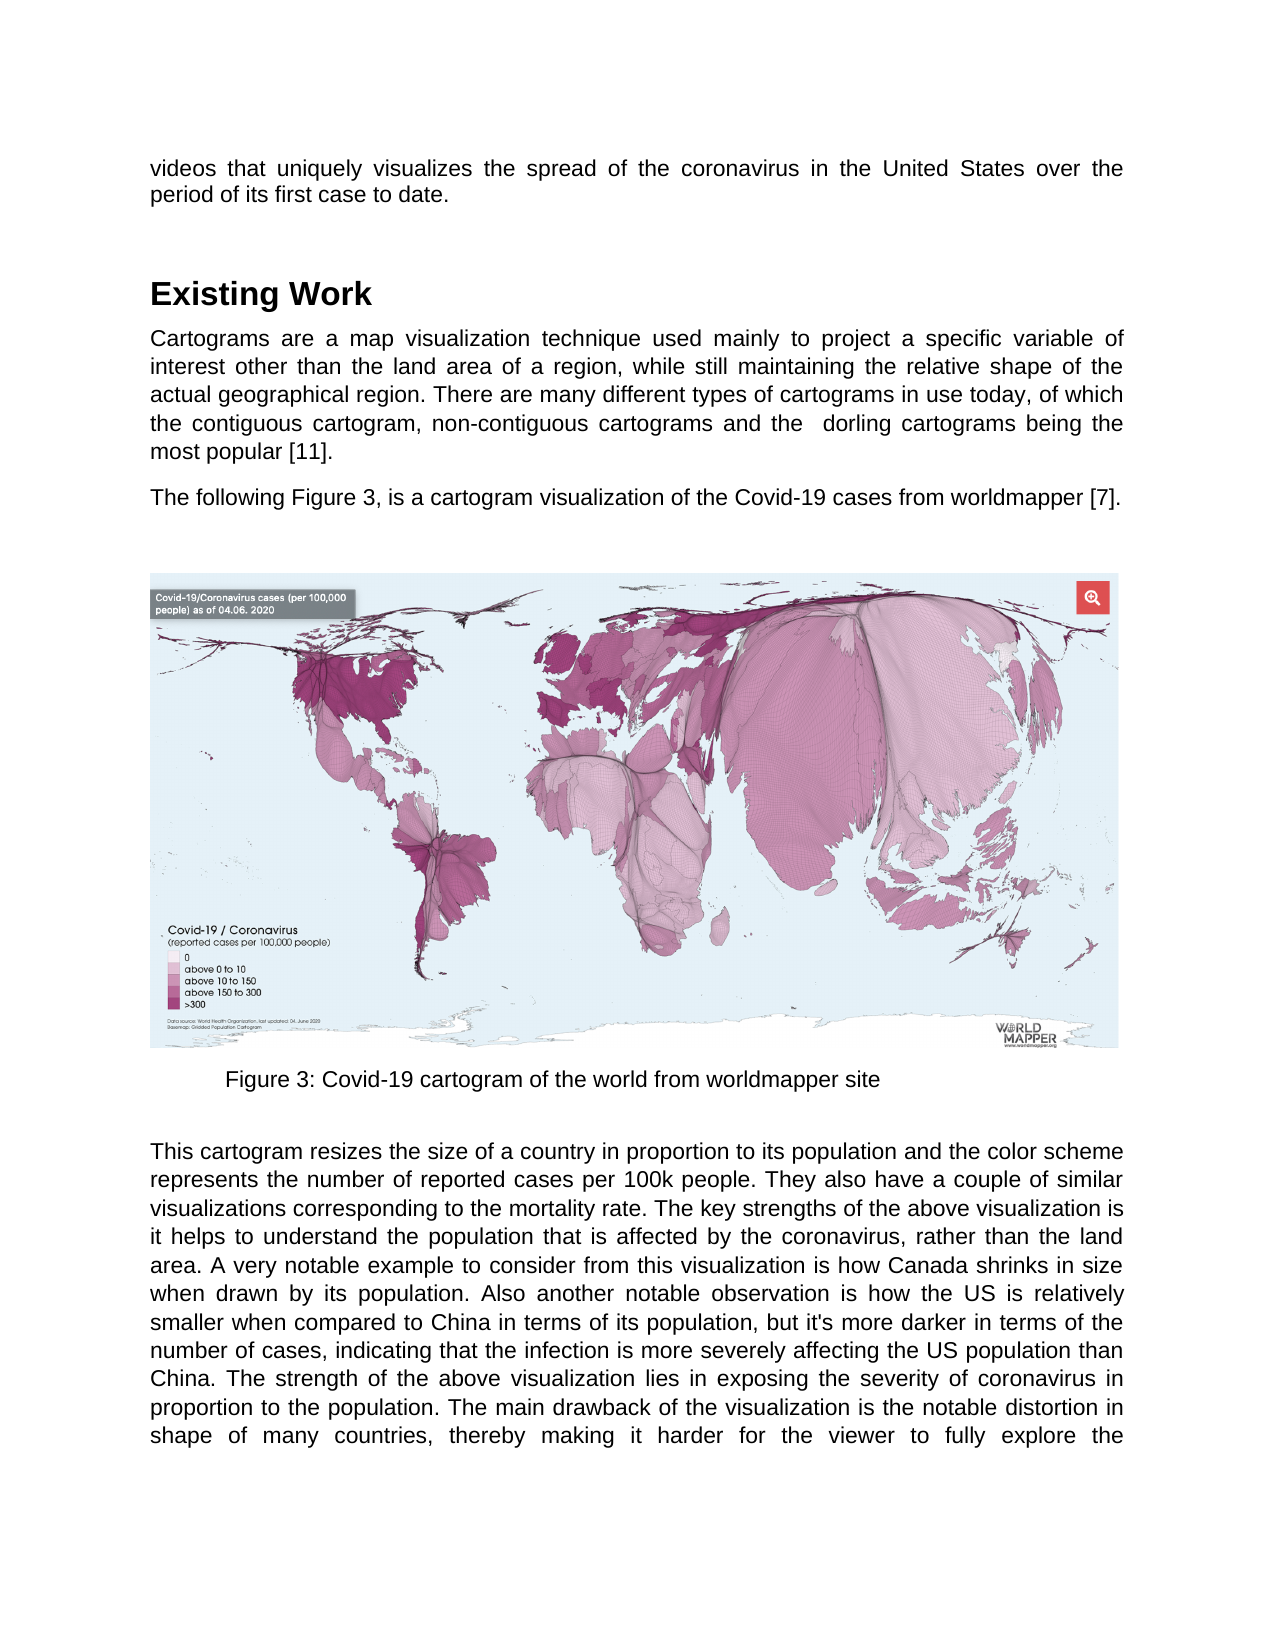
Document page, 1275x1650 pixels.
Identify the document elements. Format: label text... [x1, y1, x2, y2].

subtitle Existing Work [150, 274, 1125, 312]
text The following Figure 3, is a cartogram visualization of the Covid-19 cases from worldmapper [7]. [150, 483, 1125, 510]
picture [150, 573, 1120, 1048]
text Cartograms are a map visualization technique used mainly to project a specific variable of interest other than the land area of a region, while still maintaining the relative shape of the actual geographical region. There are many different types of cartograms in use today, of which the contiguous cartogram, non-contiguous cartograms and the dorling cartograms being the most popular [11]. [150, 324, 1125, 465]
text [150, 155, 1125, 208]
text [150, 1138, 1125, 1449]
text Figure 3: Covid-19 cartogram of the world from worldmapper site [150, 1066, 1125, 1093]
